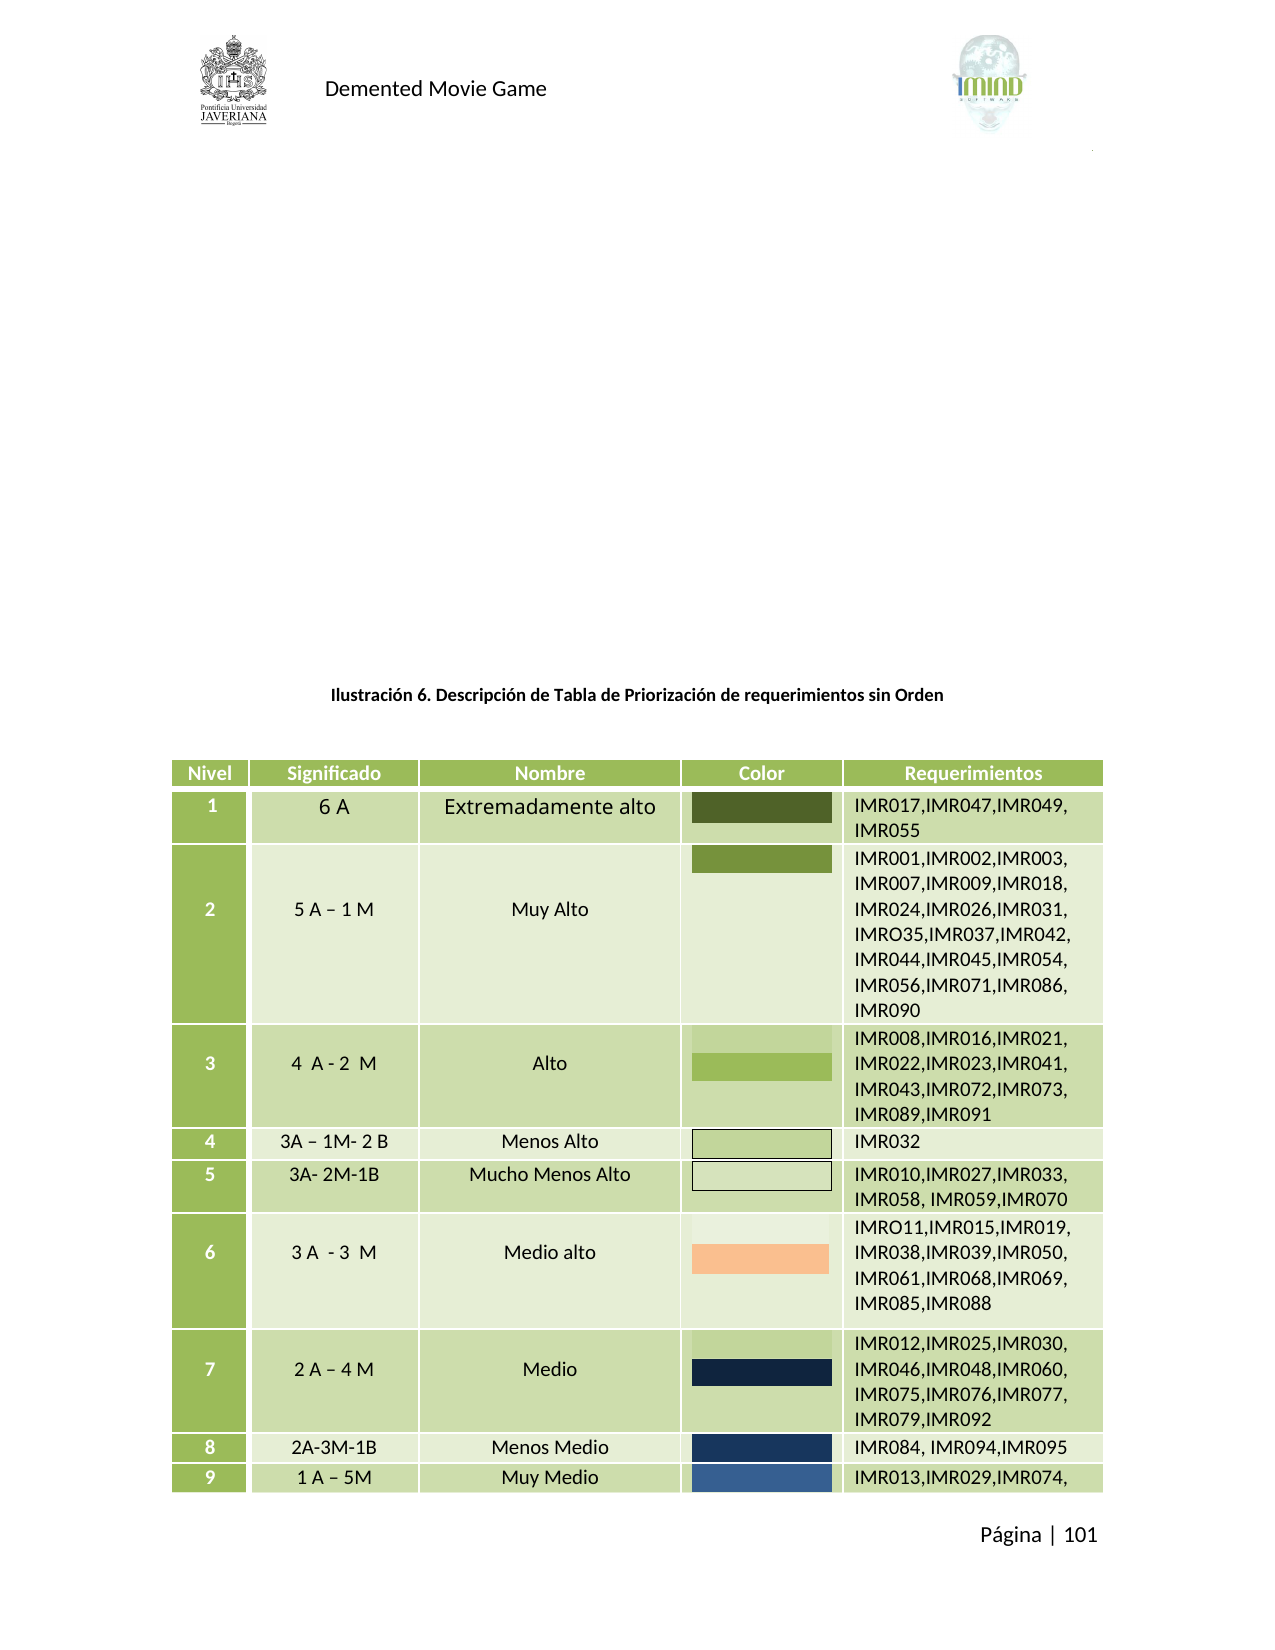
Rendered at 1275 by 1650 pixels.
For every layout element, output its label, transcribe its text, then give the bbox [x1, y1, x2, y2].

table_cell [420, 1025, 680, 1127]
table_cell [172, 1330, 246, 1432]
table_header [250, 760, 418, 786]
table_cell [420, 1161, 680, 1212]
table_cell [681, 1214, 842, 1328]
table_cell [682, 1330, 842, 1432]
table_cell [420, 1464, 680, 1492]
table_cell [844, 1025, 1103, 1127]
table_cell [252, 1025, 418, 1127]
picture [951, 35, 1033, 138]
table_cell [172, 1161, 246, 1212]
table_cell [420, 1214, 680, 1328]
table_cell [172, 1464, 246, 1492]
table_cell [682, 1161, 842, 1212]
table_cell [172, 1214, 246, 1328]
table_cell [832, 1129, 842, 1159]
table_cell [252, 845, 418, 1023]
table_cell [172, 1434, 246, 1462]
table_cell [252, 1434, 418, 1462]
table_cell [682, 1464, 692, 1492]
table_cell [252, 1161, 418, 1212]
text Ilustración 6. Descripción de Tabla de Priorización de requerimientos sin Orden [177, 683, 1098, 706]
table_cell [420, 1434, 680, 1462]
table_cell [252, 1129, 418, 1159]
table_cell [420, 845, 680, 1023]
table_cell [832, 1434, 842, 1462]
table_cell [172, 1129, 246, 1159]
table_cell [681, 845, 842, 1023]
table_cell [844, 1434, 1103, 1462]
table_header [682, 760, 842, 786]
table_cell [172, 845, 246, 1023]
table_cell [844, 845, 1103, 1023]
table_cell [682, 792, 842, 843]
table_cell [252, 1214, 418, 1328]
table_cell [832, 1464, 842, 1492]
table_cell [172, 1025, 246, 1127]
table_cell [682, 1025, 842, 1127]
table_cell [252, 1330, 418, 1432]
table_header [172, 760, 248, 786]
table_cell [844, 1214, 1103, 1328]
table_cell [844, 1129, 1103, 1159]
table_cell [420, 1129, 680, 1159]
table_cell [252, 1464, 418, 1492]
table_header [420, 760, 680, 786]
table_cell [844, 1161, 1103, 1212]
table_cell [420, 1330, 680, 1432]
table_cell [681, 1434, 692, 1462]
picture [200, 35, 267, 126]
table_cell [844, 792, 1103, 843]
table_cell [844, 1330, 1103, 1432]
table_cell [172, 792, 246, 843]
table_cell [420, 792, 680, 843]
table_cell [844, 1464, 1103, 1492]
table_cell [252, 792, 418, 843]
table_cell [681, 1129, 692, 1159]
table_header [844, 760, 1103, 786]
